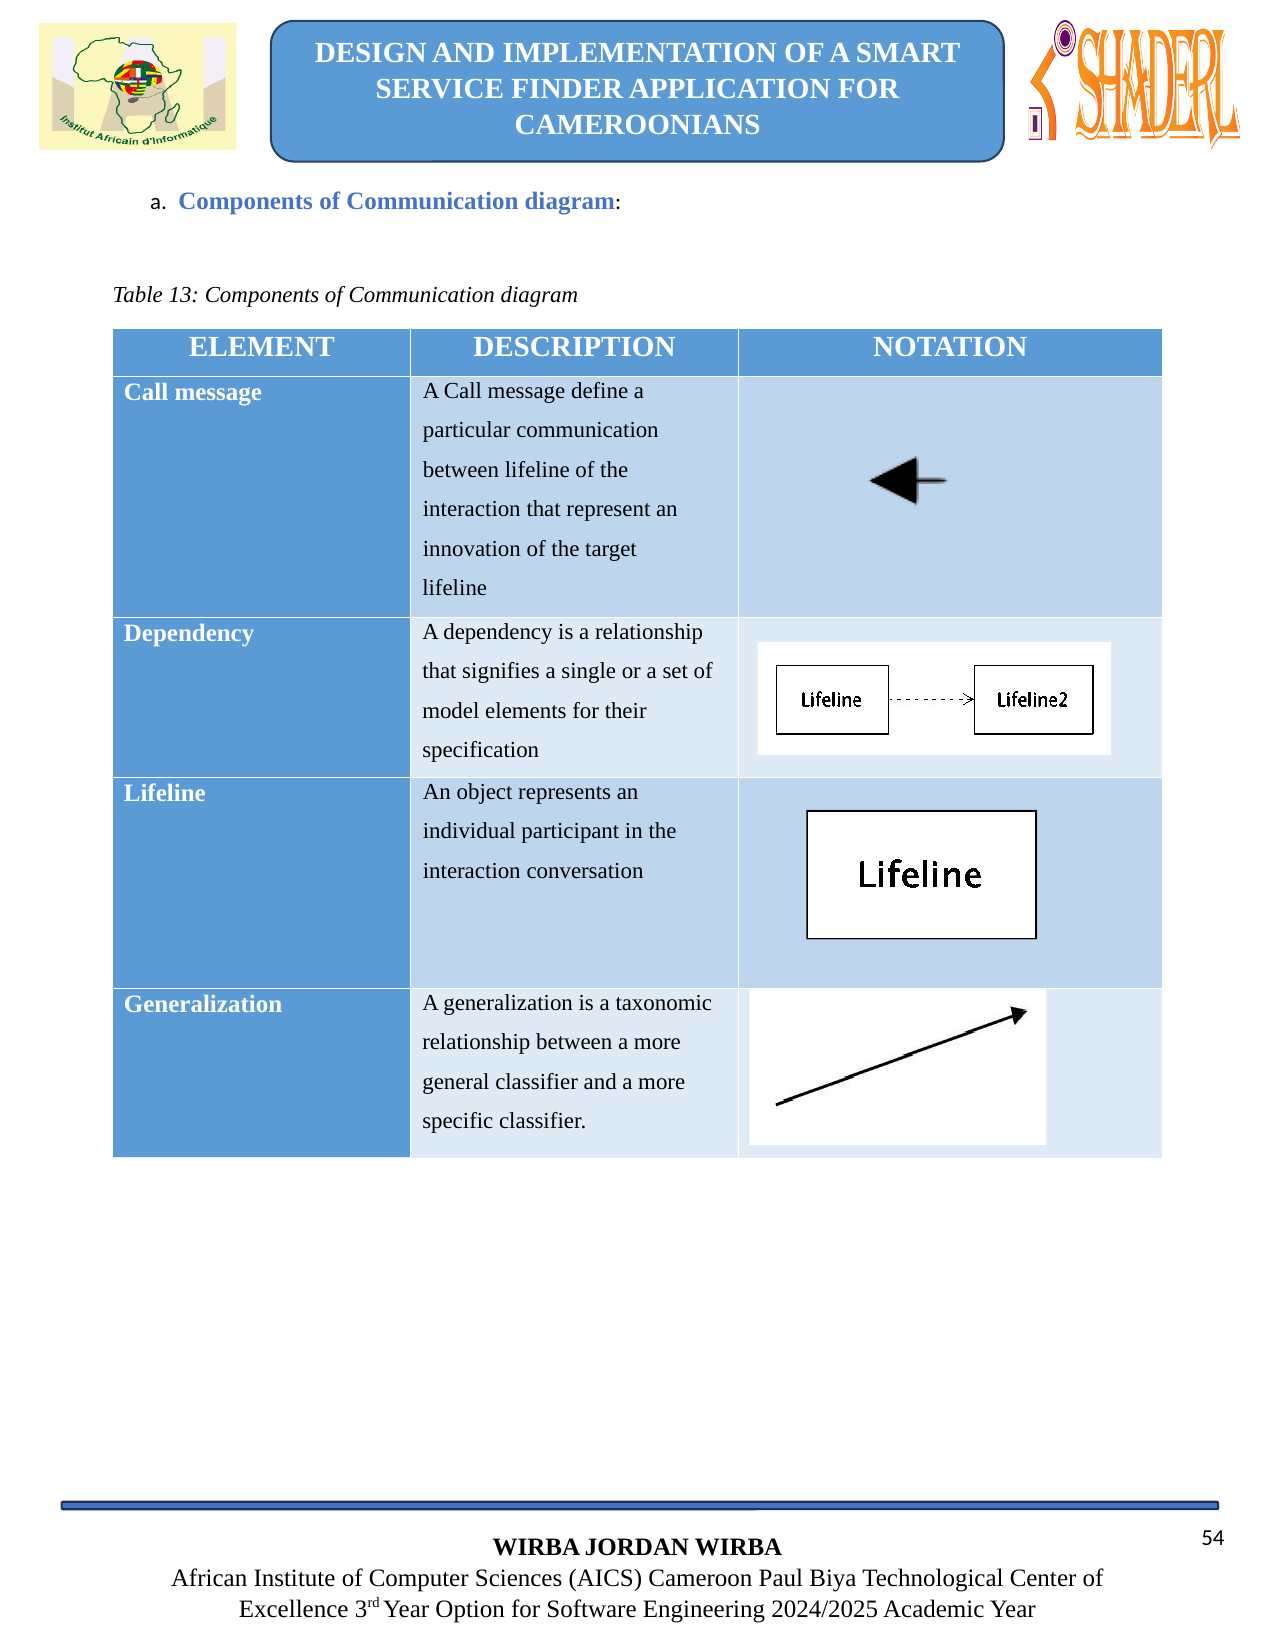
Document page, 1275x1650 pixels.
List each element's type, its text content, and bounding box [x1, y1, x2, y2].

table_header NOTATION [739, 329, 1162, 376]
picture [749, 777, 1090, 974]
table_cell An object represents an individual participant in the interaction conversation [411, 778, 738, 988]
table_cell A generalization is a taxonomic relationship between a more general classifier and a more specific classifier. [411, 989, 738, 1157]
table_cell [739, 618, 1162, 777]
table_cell [739, 989, 1162, 1157]
subtitle Components of Communication diagram: [150, 186, 1162, 215]
table_header ELEMENT [113, 329, 410, 376]
picture [749, 988, 1047, 1145]
table_cell Dependency [113, 618, 410, 777]
picture [757, 642, 1112, 755]
table_cell A Call message define a particular communication between lifeline of the interaction that represent an innovation of the target lifeline [411, 377, 738, 617]
table_header DESCRIPTION [411, 329, 738, 376]
picture [38, 23, 237, 150]
table_cell Lifeline [113, 778, 410, 988]
table_cell [739, 778, 1162, 988]
table_cell Call message [113, 377, 410, 617]
picture [782, 401, 1005, 545]
text Table 13: Components of Communication diagram [112, 281, 1162, 307]
picture [1028, 20, 1241, 150]
table_cell Generalization [113, 989, 410, 1157]
table_cell A dependency is a relationship that signifies a single or a set of model elements for their specification [411, 618, 738, 777]
table_cell [739, 377, 1162, 617]
